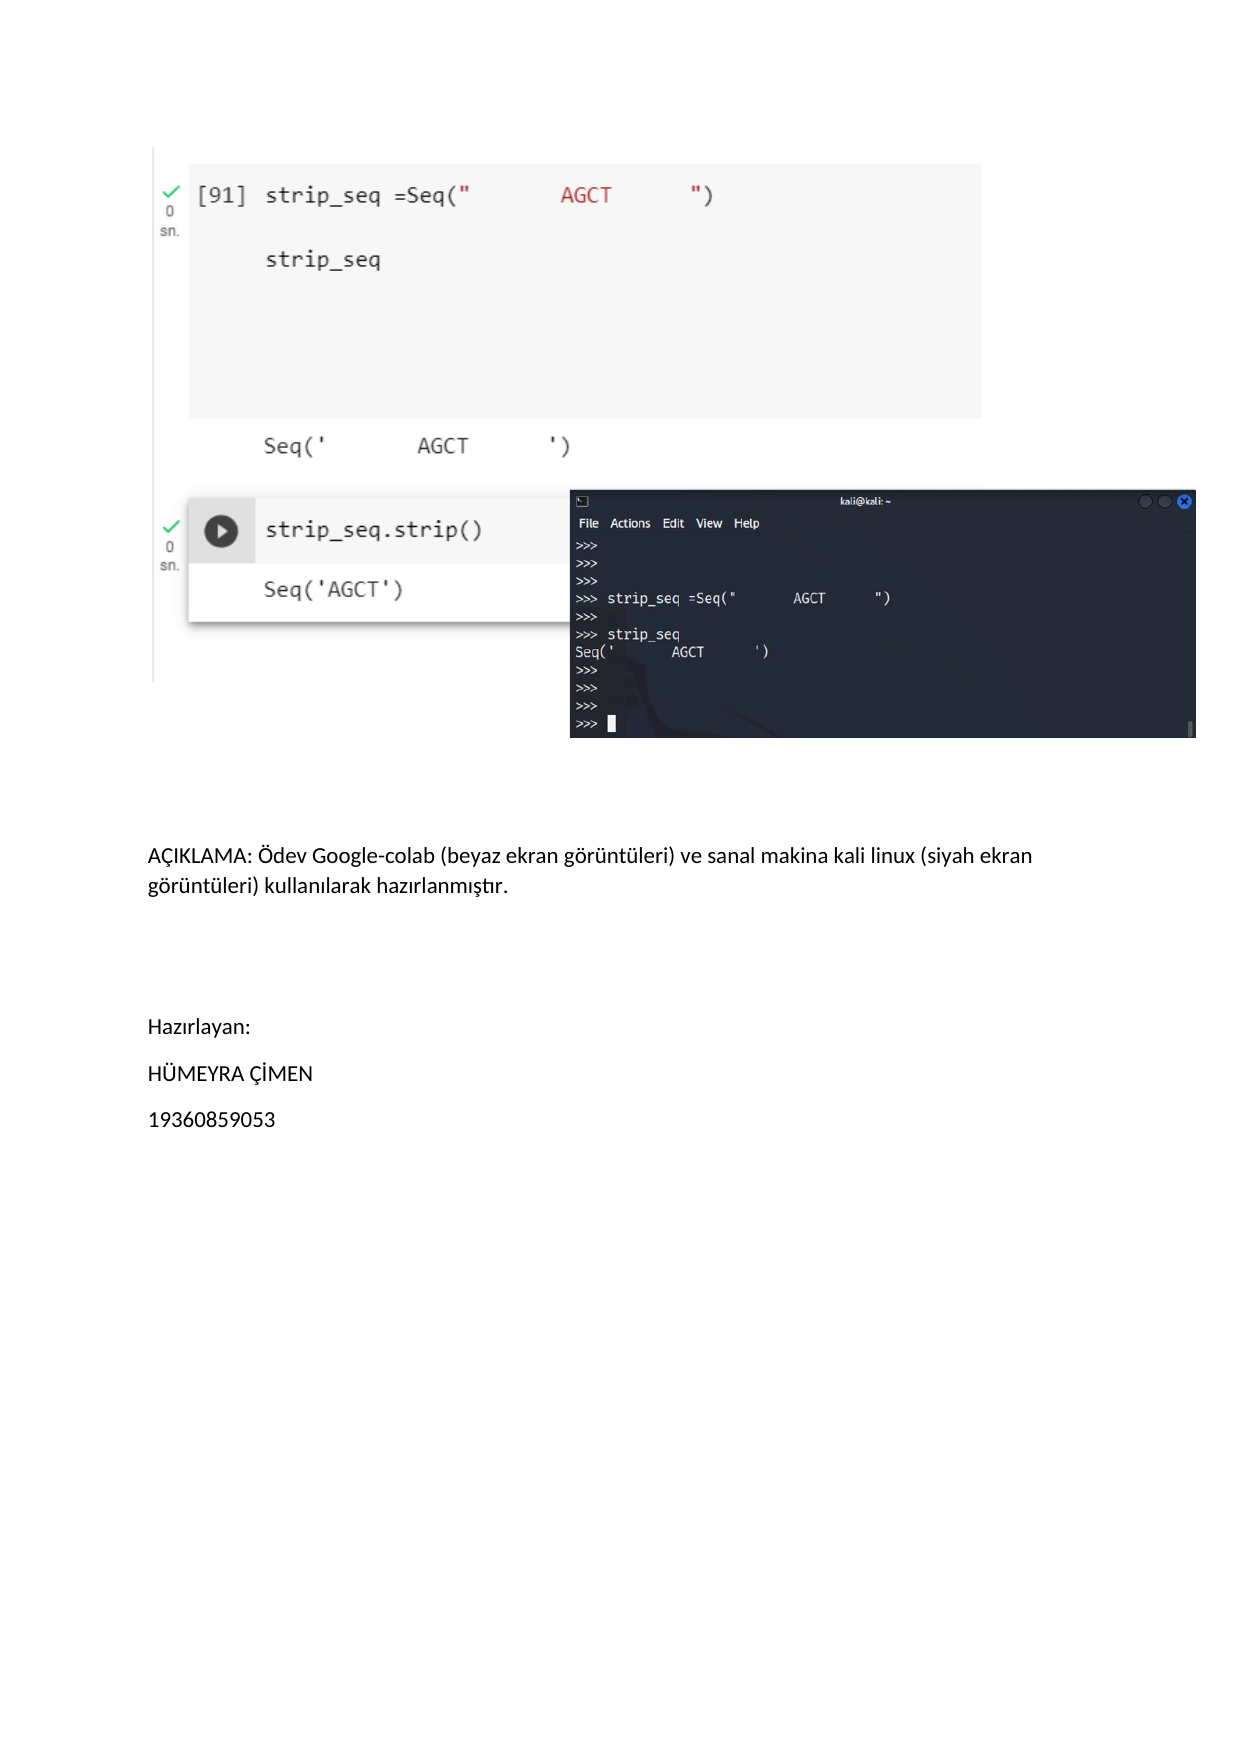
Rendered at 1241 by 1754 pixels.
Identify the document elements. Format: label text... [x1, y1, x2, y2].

picture [147, 147, 1196, 738]
text Hazırlayan: [148, 1012, 1093, 1040]
text AÇIKLAMA: Ödev Google-colab (beyaz ekran görüntüleri) ve sanal makina kali linux (siyah ekran görüntüleri) kullanılarak hazırlanmıştır. [148, 841, 1093, 899]
text HÜMEYRA ÇİMEN [148, 1059, 1093, 1087]
text 19360859053 [148, 1106, 1093, 1134]
